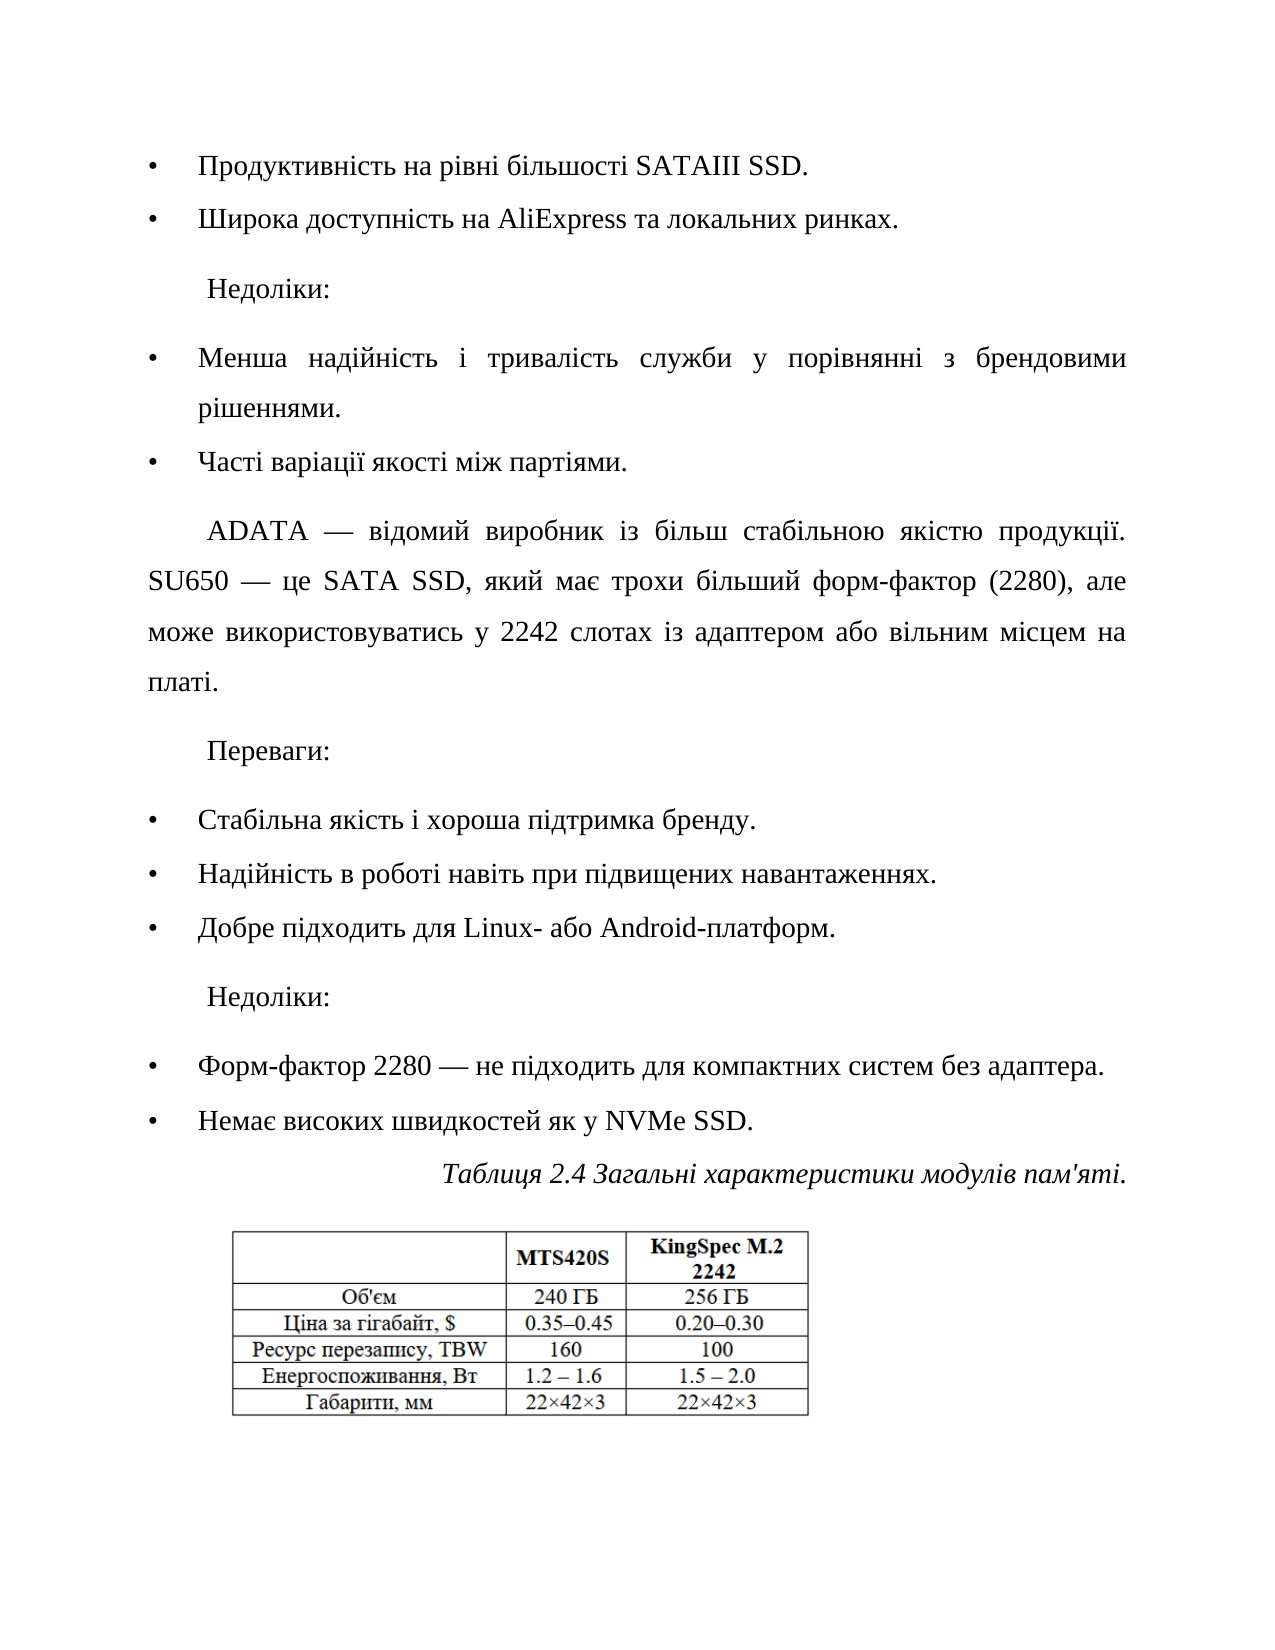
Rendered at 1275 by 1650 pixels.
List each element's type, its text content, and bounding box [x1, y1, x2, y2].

list Надійність в роботі навіть при підвищених навантаженнях. [148, 856, 1127, 890]
list Менша надійність і тривалість служби у порівнянні з брендовими рішеннями. [148, 340, 1127, 424]
text Переваги: [148, 733, 1127, 767]
list Добре підходить для Linux- або Android-платформ. [148, 910, 1127, 944]
text Недоліки: [148, 979, 1127, 1013]
text Таблиця 2.4 Загальні характеристики модулів пам'яті. [148, 1157, 1127, 1190]
list Немає високих швидкостей як у NVMe SSD. [148, 1103, 1127, 1136]
list Форм-фактор 2280 — не підходить для компактних систем без адаптера. [148, 1048, 1127, 1082]
picture [225, 1225, 817, 1424]
text Недоліки: [148, 271, 1127, 304]
text ADATA — відомий виробник із більш стабільною якістю продукції. SU650 — це SATA SSD, який має трохи більший форм-фактор (2280), але може використовуватись у 2242 слотах із адаптером або вільним місцем на платі. [148, 513, 1127, 698]
list Продуктивність на рівні більшості SATAIII SSD. [148, 148, 1127, 181]
list Часті варіації якості між партіями. [148, 444, 1127, 478]
list Стабільна якість і хороша підтримка бренду. [148, 802, 1127, 836]
list Широка доступність на AliExpress та локальних ринках. [148, 202, 1127, 235]
